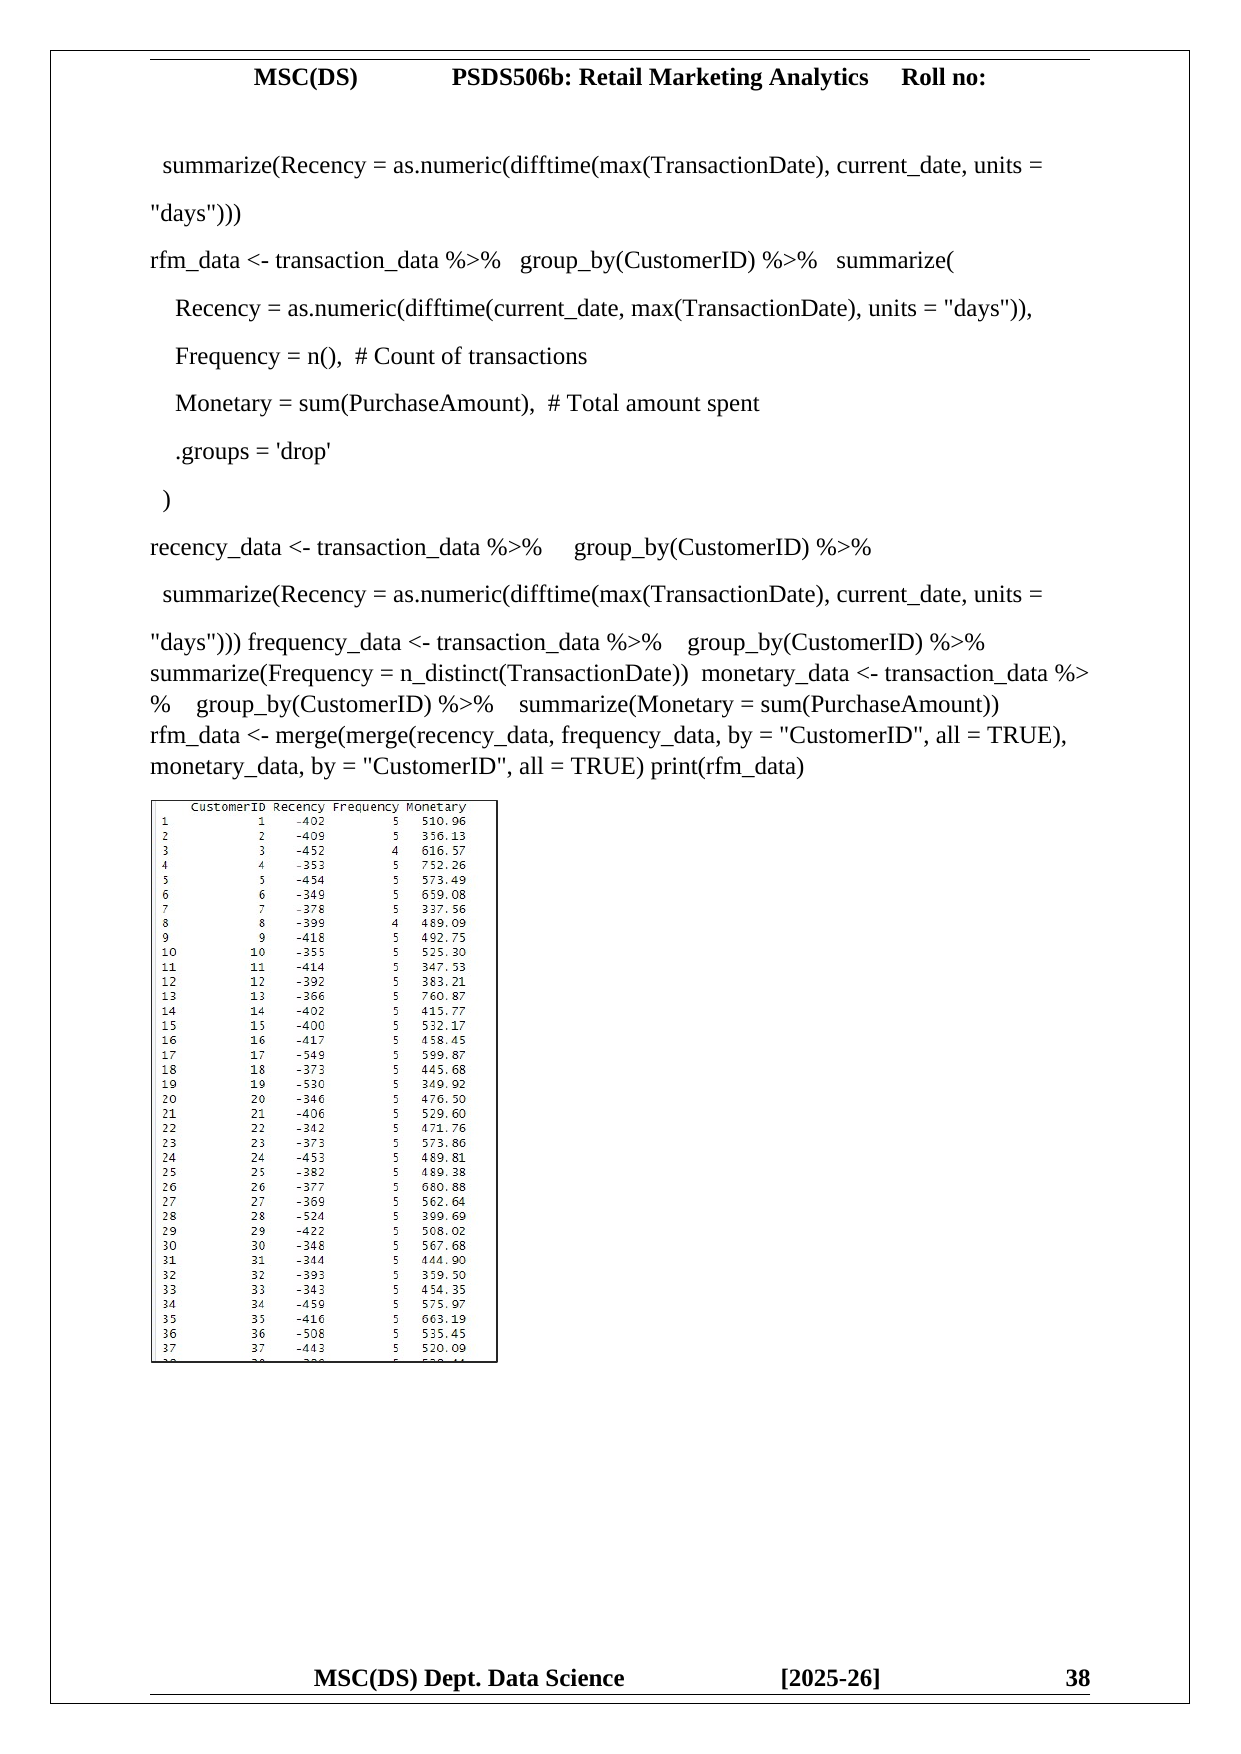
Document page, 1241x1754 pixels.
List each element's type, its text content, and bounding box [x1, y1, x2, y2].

text ) [150, 484, 1090, 513]
picture [152, 801, 496, 1361]
text .groups = 'drop' [150, 436, 1090, 465]
text summarize(Recency = as.numeric(difftime(max(TransactionDate), current_date, units = [150, 579, 1090, 608]
text "days"))) frequency_data <- transaction_data %>% group_by(CustomerID) %>% summarize(Frequency = n_distinct(TransactionDate)) monetary_data <- transaction_data %>% group_by(CustomerID) %>% summarize(Monetary = sum(PurchaseAmount)) rfm_data <- merge(merge(recency_data, frequency_data, by = "CustomerID", all = TRUE), monetary_data, by = "CustomerID", all = TRUE) print(rfm_data) [150, 627, 1090, 780]
text Frequency = n(), # Count of transactions [150, 341, 1090, 369]
text Recency = as.numeric(difftime(current_date, max(TransactionDate), units = "days")), [150, 293, 1090, 322]
text "days"))) [150, 198, 1090, 226]
text Monetary = sum(PurchaseAmount), # Total amount spent [150, 388, 1090, 417]
text summarize(Recency = as.numeric(difftime(max(TransactionDate), current_date, units = [150, 150, 1090, 179]
text recency_data <- transaction_data %>% group_by(CustomerID) %>% [150, 532, 1090, 560]
text rfm_data <- transaction_data %>% group_by(CustomerID) %>% summarize( [150, 245, 1090, 274]
